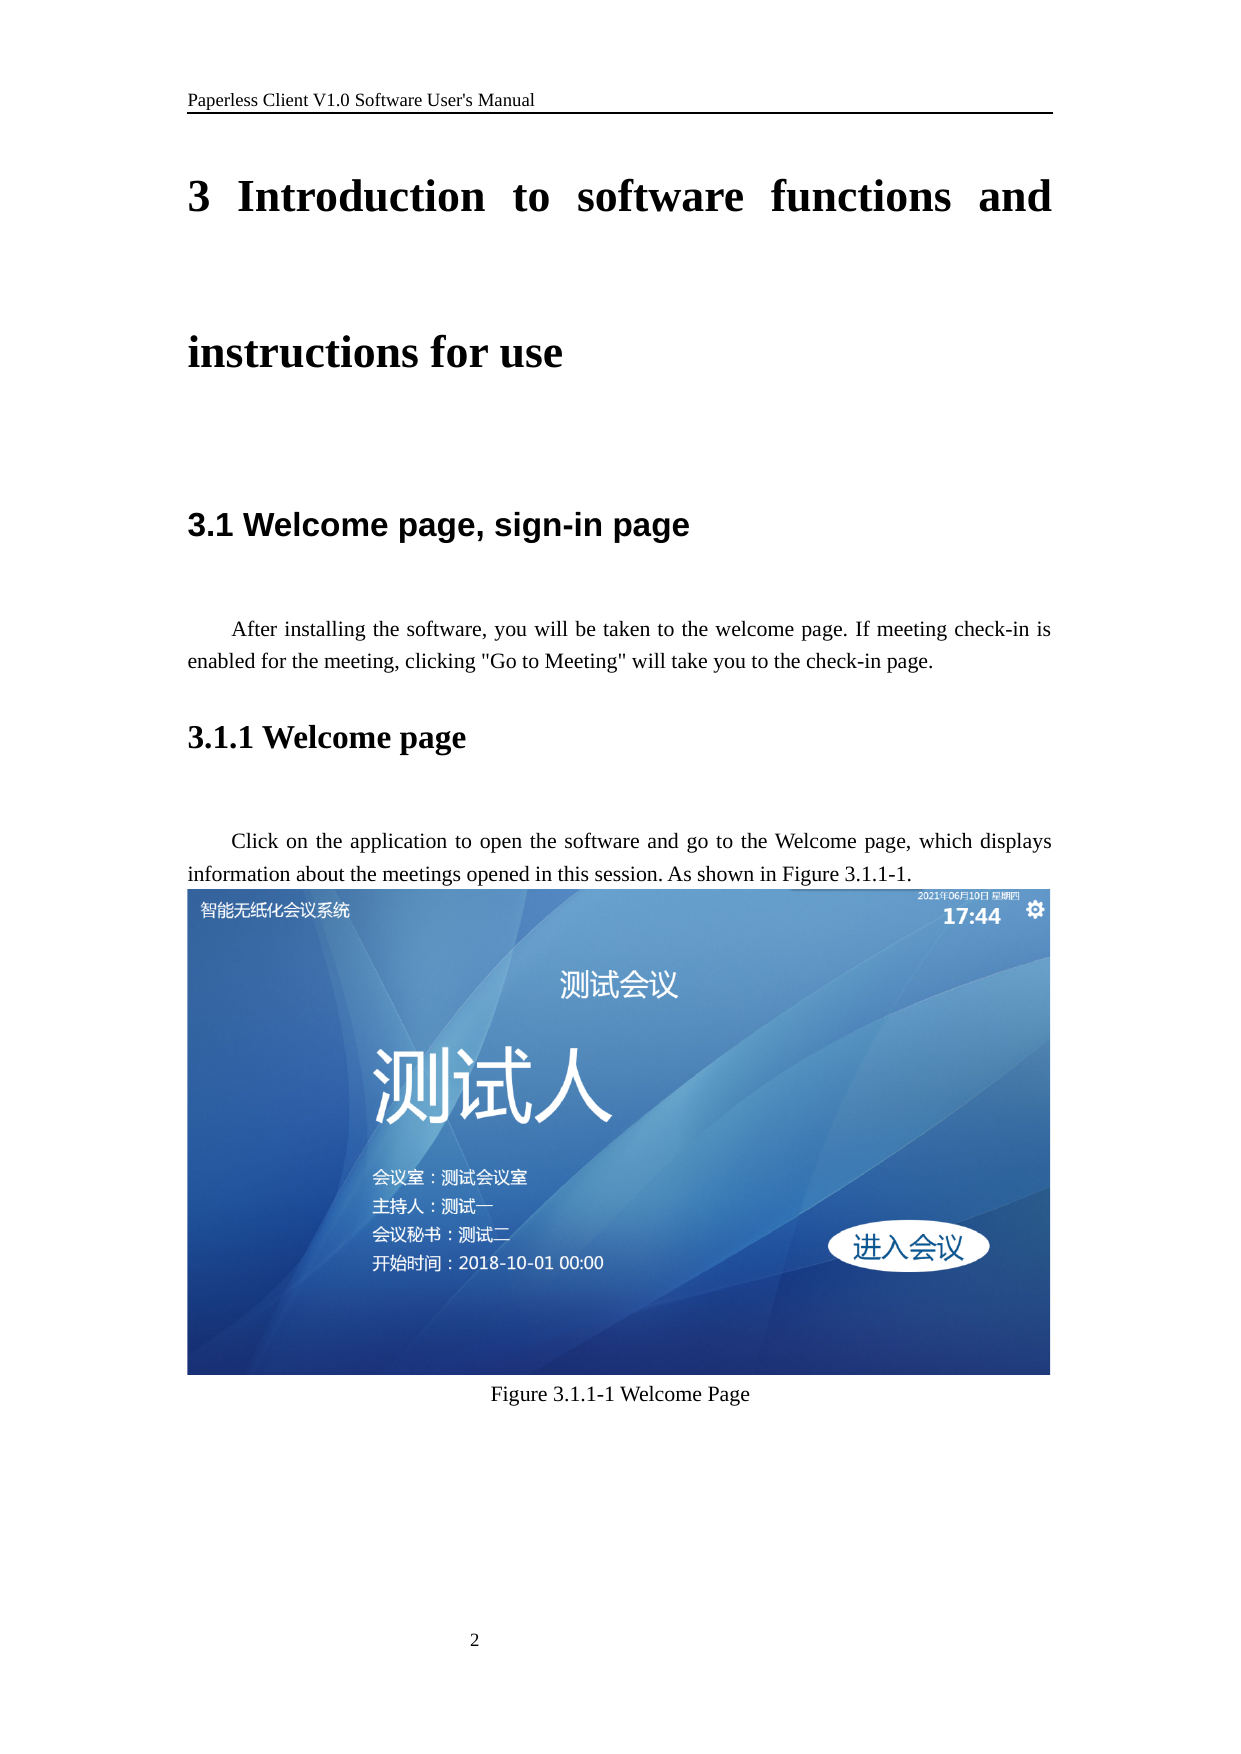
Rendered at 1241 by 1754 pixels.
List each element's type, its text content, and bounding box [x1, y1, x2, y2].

picture [187, 889, 1051, 1375]
text After installing the software, you will be taken to the welcome page. If meeting check-in is enabled for the meeting, clicking "Go to Meeting" will take you to the check-in page. [187, 612, 1053, 677]
subtitle 3.1.1 Welcome page [187, 704, 1053, 769]
text Figure 3.1.1-1 Welcome Page [187, 1377, 1053, 1409]
subtitle 3.1 Welcome page, sign-in page [187, 492, 1053, 557]
subtitle 3 Introduction to software functions and instructions for use [187, 162, 1053, 383]
text Click on the application to open the software and go to the Welcome page, which displays information about the meetings opened in this session. As shown in Figure 3.1.1-1. [187, 824, 1053, 889]
